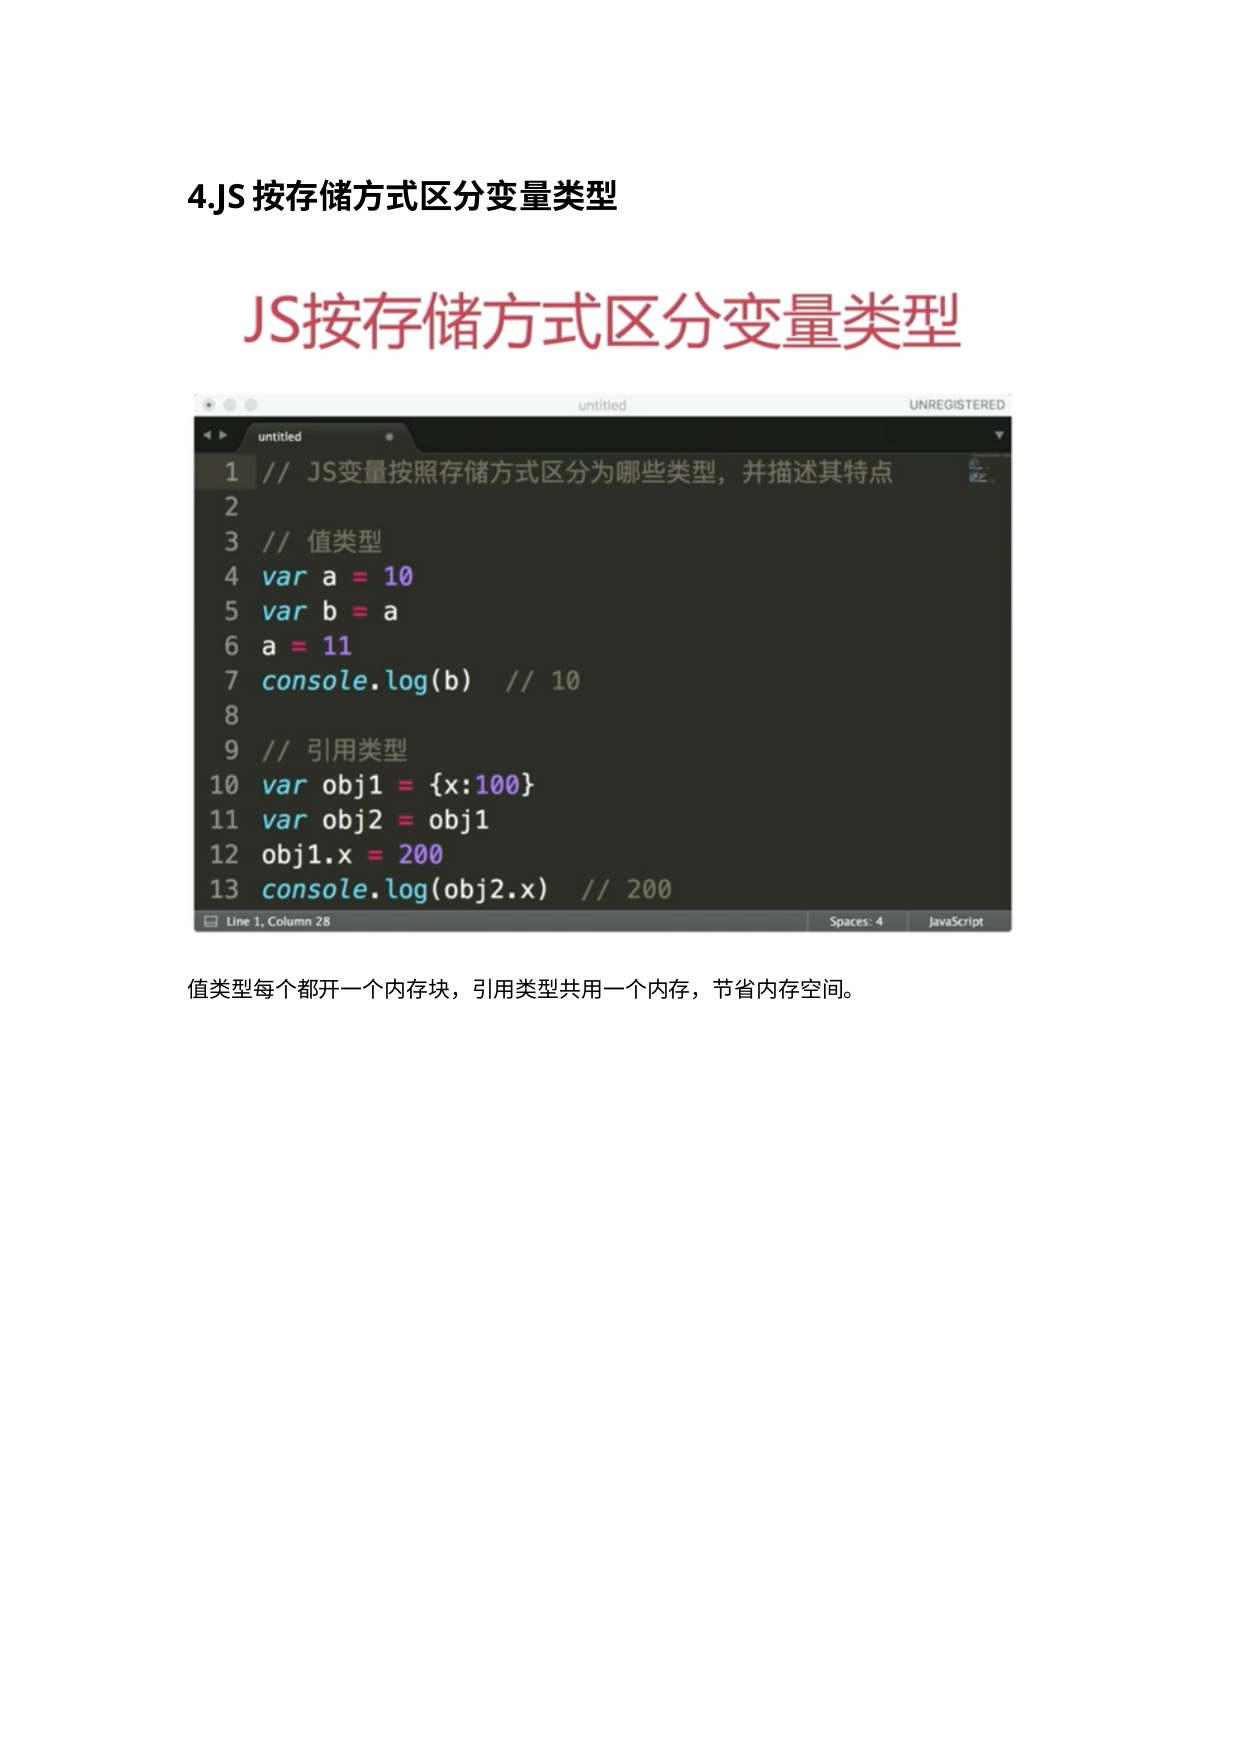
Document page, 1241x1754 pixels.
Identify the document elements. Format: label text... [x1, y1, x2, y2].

picture [187, 289, 1053, 946]
subtitle 4.JS按存储方式区分变量类型 [187, 162, 1053, 227]
text 值类型每个都开一个内存块，引用类型共用一个内存，节省内存空间。 [187, 972, 1053, 1004]
